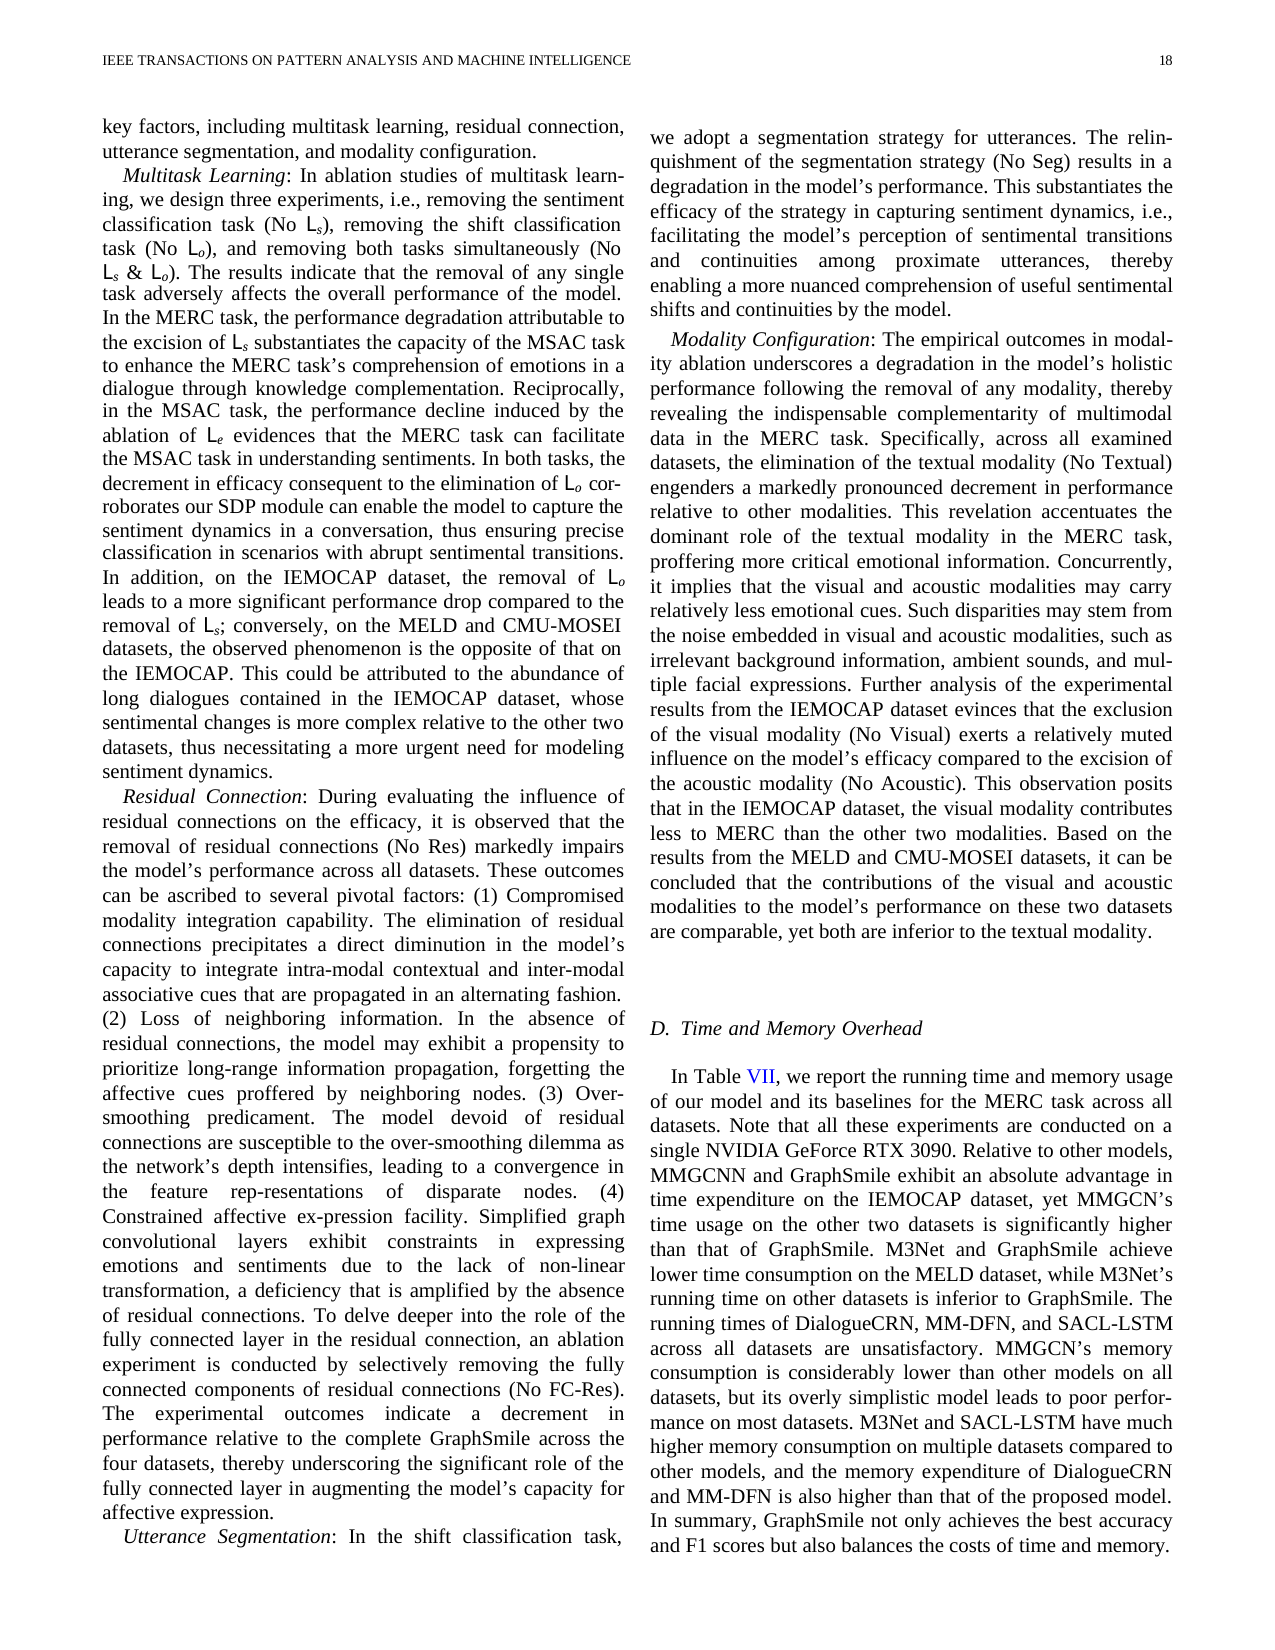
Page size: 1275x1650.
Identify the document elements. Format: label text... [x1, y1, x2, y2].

text (2) Loss of neighboring information. In the absence of residual connections, the model may exhibit a propensity to prioritize long-range information propagation, forgetting the affective cues proffered by neighboring nodes. (3) Over-smoothing predicament. The model devoid of residual connections are susceptible to the over-smoothing dilemma as the network’s depth intensifies, leading to a convergence in the feature rep-resentations of disparate nodes. (4) Constrained affective ex-pression facility. Simplified graph convolutional layers exhibit constraints in expressing emotions and sentiments due to the lack of non-linear transformation, a deficiency that is amplified by the absence of residual connections. To delve deeper into the role of the fully connected layer in the residual connection, an ablation experiment is conducted by selectively removing the fully connected components of residual connections (No FC-Res). The experimental outcomes indicate a decrement in performance relative to the complete GraphSmile across the four datasets, thereby underscoring the significant role of the fully connected layer in augmenting the model’s capacity for affective expression. [102, 1006, 625, 1524]
text datasets, the observed phenomenon is the opposite of that on [102, 639, 625, 660]
text In Table VII, we report the running time and memory usage of our model and its baselines for the MERC task across all datasets. Note that all these experiments are conducted on a single NVIDIA GeForce RTX 3090. Relative to other models, MMGCNN and GraphSmile exhibit an absolute advantage in time expenditure on the IEMOCAP dataset, yet MMGCN’s time usage on the other two datasets is significantly higher than that of GraphSmile. M3Net and GraphSmile achieve lower time consumption on the MELD dataset, while M3Net’s running time on other datasets is inferior to GraphSmile. The running times of DialogueCRN, MM-DFN, and SACL-LSTM across all datasets are unsatisfactory. MMGCN’s memory consumption is considerably lower than other models on all datasets, but its overly simplistic model leads to poor perfor-mance on most datasets. M3Net and SACL-LSTM have much higher memory consumption on multiple datasets compared to other models, and the memory expenditure of DialogueCRN and MM-DFN is also higher than that of the proposed model. In summary, GraphSmile not only achieves the best accuracy and F1 scores but also balances the costs of time and memory. [650, 1064, 1173, 1557]
list Time and Memory Overhead [650, 1016, 1275, 1040]
text roborates our SDP module can enable the model to capture the [102, 497, 625, 518]
text the IEMOCAP. This could be attributed to the abundance of long dialogues contained in the IEMOCAP dataset, whose sentimental changes is more complex relative to the other two datasets, thus necessitating a more urgent need for modeling sentiment dynamics. [102, 661, 625, 783]
text Multitask Learning: In ablation studies of multitask learn-ing, we design three experiments, i.e., removing the sentiment classification task (No Ls), removing the shift classification [102, 164, 625, 238]
text Modality Configuration: The empirical outcomes in modal-ity ablation underscores a degradation in the model’s holistic performance following the removal of any modality, thereby revealing the indispensable complementarity of multimodal data in the MERC task. Specifically, across all examined datasets, the elimination of the textual modality (No Textual) engenders a markedly pronounced decrement in performance relative to other modalities. This revelation accentuates the dominant role of the textual modality in the MERC task, proffering more critical emotional information. Concurrently, it implies that the visual and acoustic modalities may carry relatively less emotional cues. Such disparities may stem from the noise embedded in visual and acoustic modalities, such as irrelevant background information, ambient sounds, and mul-tiple facial expressions. Further analysis of the experimental results from the IEMOCAP dataset evinces that the exclusion of the visual modality (No Visual) exerts a relatively muted influence on the model’s efficacy compared to the excision of the acoustic modality (No Acoustic). This observation posits that in the IEMOCAP dataset, the visual modality contributes less to MERC than the other two modalities. Based on the results from the MELD and CMU-MOSEI datasets, it can be concluded that the contributions of the visual and acoustic modalities to the model’s performance on these two datasets are comparable, yet both are inferior to the textual modality. [650, 327, 1173, 943]
text we adopt a segmentation strategy for utterances. The relin-quishment of the segmentation strategy (No Seg) results in a degradation in the model’s performance. This substantiates the efficacy of the strategy in capturing sentiment dynamics, i.e., facilitating the model’s perception of sentimental transitions and continuities among proximate utterances, thereby enabling a more nuanced comprehension of useful sentimental shifts and continuities by the model. [650, 124, 1173, 321]
text task (No Lo), and removing both tasks simultaneously (No [102, 238, 625, 259]
text Residual Connection: During evaluating the influence of residual connections on the efficacy, it is observed that the removal of residual connections (No Res) markedly impairs the model’s performance across all datasets. These outcomes can be ascribed to several pivotal factors: (1) Compromised modality integration capability. The elimination of residual connections precipitates a direct diminution in the model’s capacity to integrate intra-modal contextual and inter-modal associative cues that are propagated in an alternating fashion. [102, 784, 625, 1006]
text sentiment dynamics in a conversation, thus ensuring precise classification in scenarios with abrupt sentimental transitions. In addition, on the IEMOCAP dataset, the removal of Lo leads to a more significant performance drop compared to the removal of Ls; conversely, on the MELD and CMU-MOSEI [102, 520, 625, 639]
text key factors, including multitask learning, residual connection, utterance segmentation, and modality configuration. [102, 114, 625, 163]
text In the MERC task, the performance degradation attributable to the excision of Ls substantiates the capacity of the MSAC task to enhance the MERC task’s comprehension of emotions in a dialogue through knowledge complementation. Reciprocally, in the MSAC task, the performance decline induced by the ablation of Le evidences that the MERC task can facilitate the MSAC task in understanding sentiments. In both tasks, the decrement in efficacy consequent to the elimination of Lo cor- [102, 307, 625, 497]
text Utterance Segmentation: In the shift classification task, [123, 1525, 625, 1548]
text Ls & Lo). The results indicate that the removal of any single task adversely affects the overall performance of the model. [102, 259, 625, 305]
